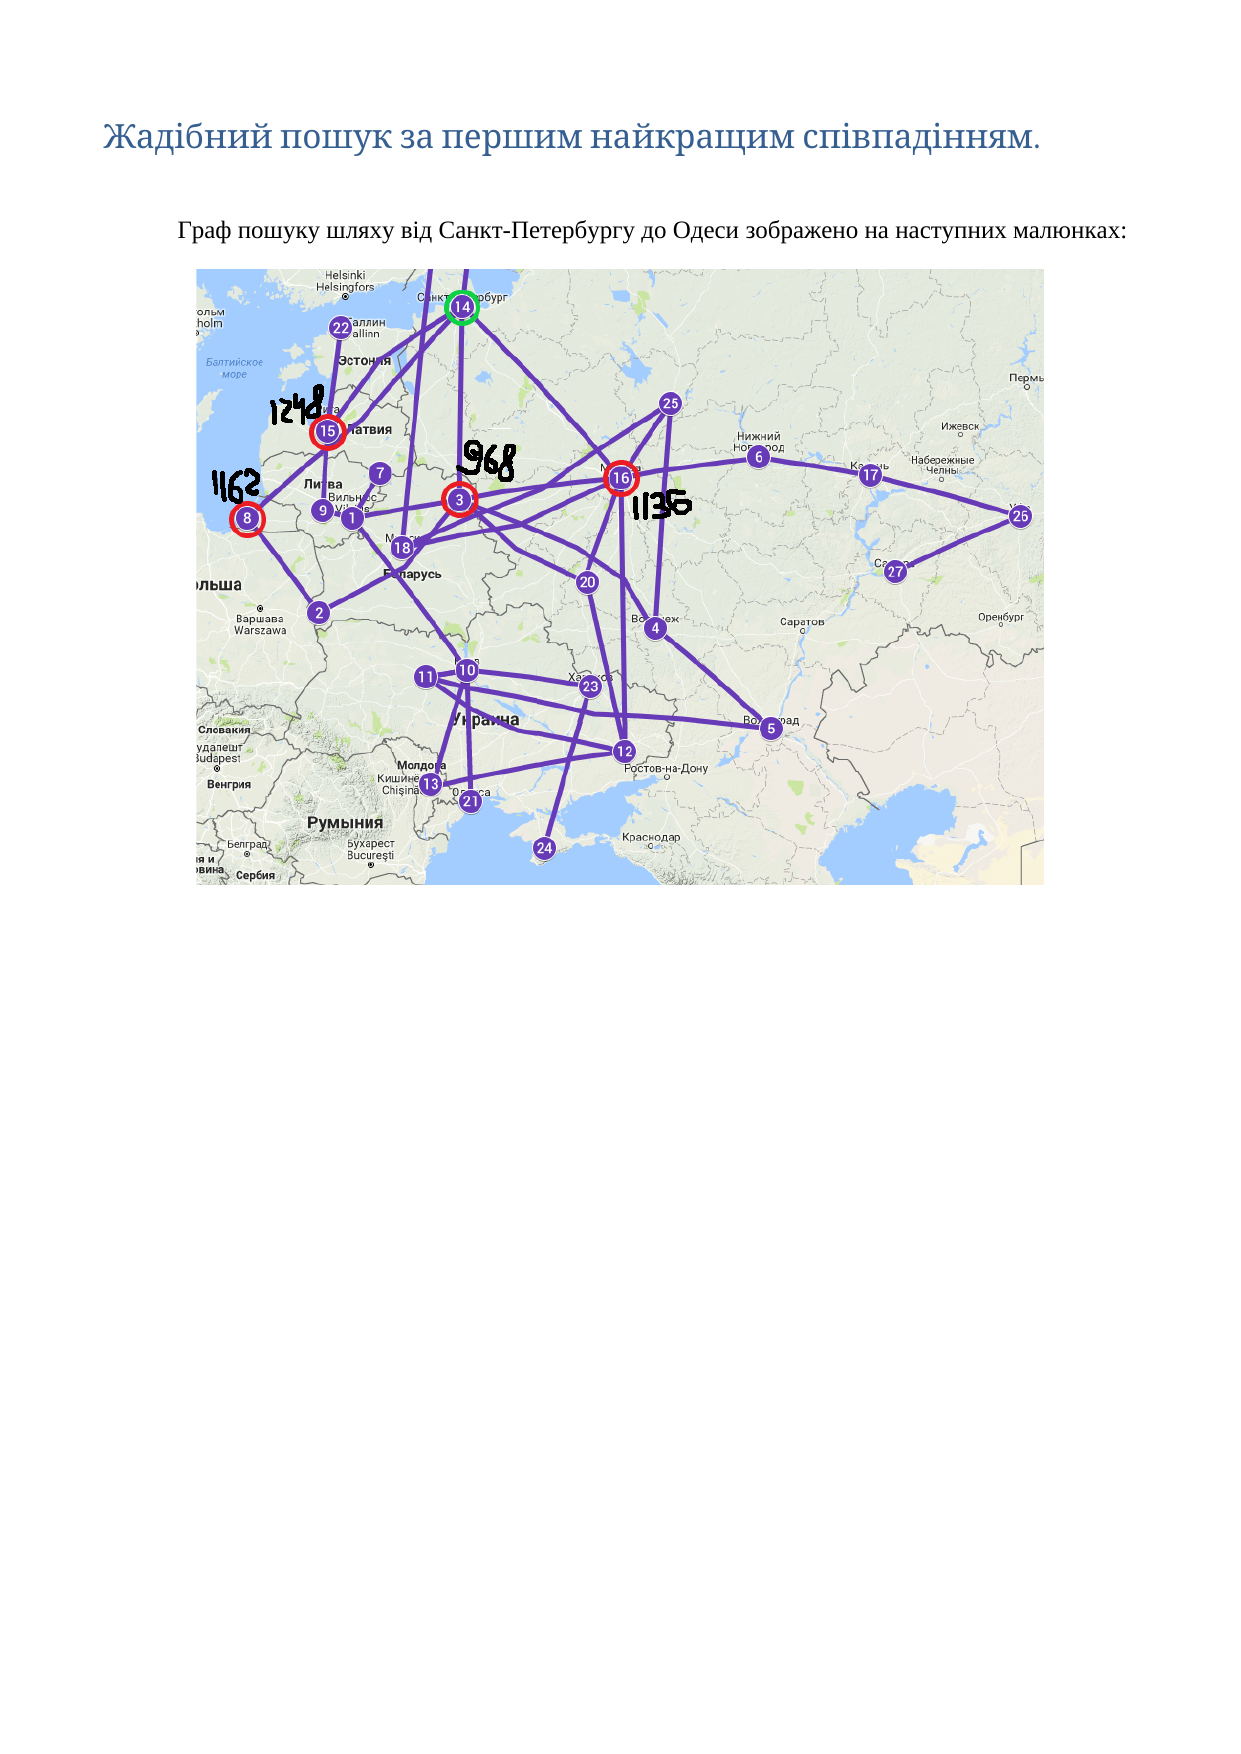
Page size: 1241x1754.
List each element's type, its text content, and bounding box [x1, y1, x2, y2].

subtitle Жадібний пошук за першим найкращим співпадінням. [103, 118, 1152, 156]
text Граф пошуку шляху від Санкт-Петербургу до Одеси зображено на наступних малюнках: [177, 215, 1152, 244]
picture [196, 269, 1044, 885]
